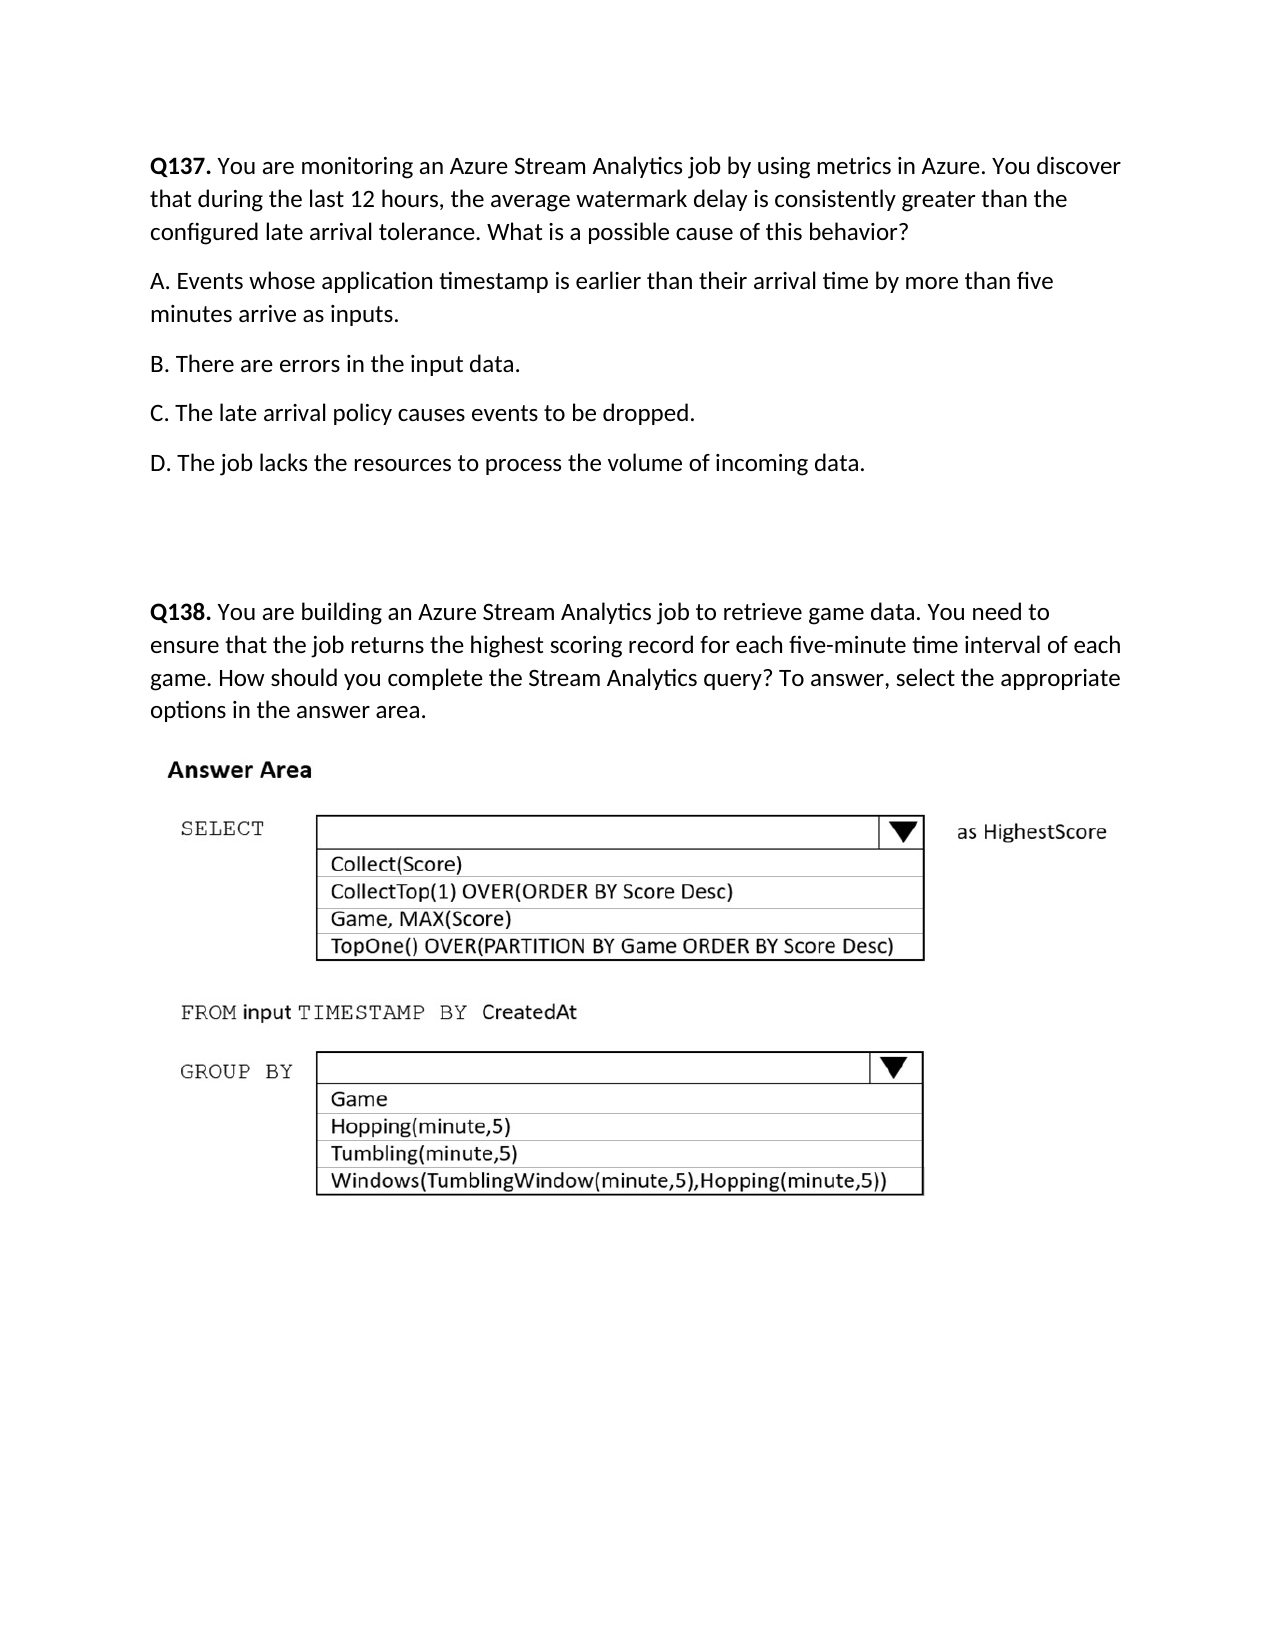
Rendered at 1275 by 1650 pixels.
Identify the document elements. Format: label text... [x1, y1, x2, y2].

text D. The job lacks the resources to process the volume of incoming data. [150, 447, 1125, 478]
text B. There are errors in the input data. [150, 348, 1125, 378]
text C. The late arrival policy causes events to be dropped. [150, 397, 1125, 428]
text Q138. You are building an Azure Stream Analytics job to retrieve game data. You need to ensure that the job returns the highest scoring record for each five-minute time interval of each game. How should you complete the Stream Analytics query? To answer, select the appropriate options in the answer area. [150, 596, 1125, 725]
picture [150, 744, 1125, 1208]
text A. Events whose application timestamp is earlier than their arrival time by more than five minutes arrive as inputs. [150, 265, 1125, 329]
text Q137. You are monitoring an Azure Stream Analytics job by using metrics in Azure. You discover that during the last 12 hours, the average watermark delay is consistently greater than the configured late arrival tolerance. What is a possible cause of this behavior? [150, 150, 1125, 246]
